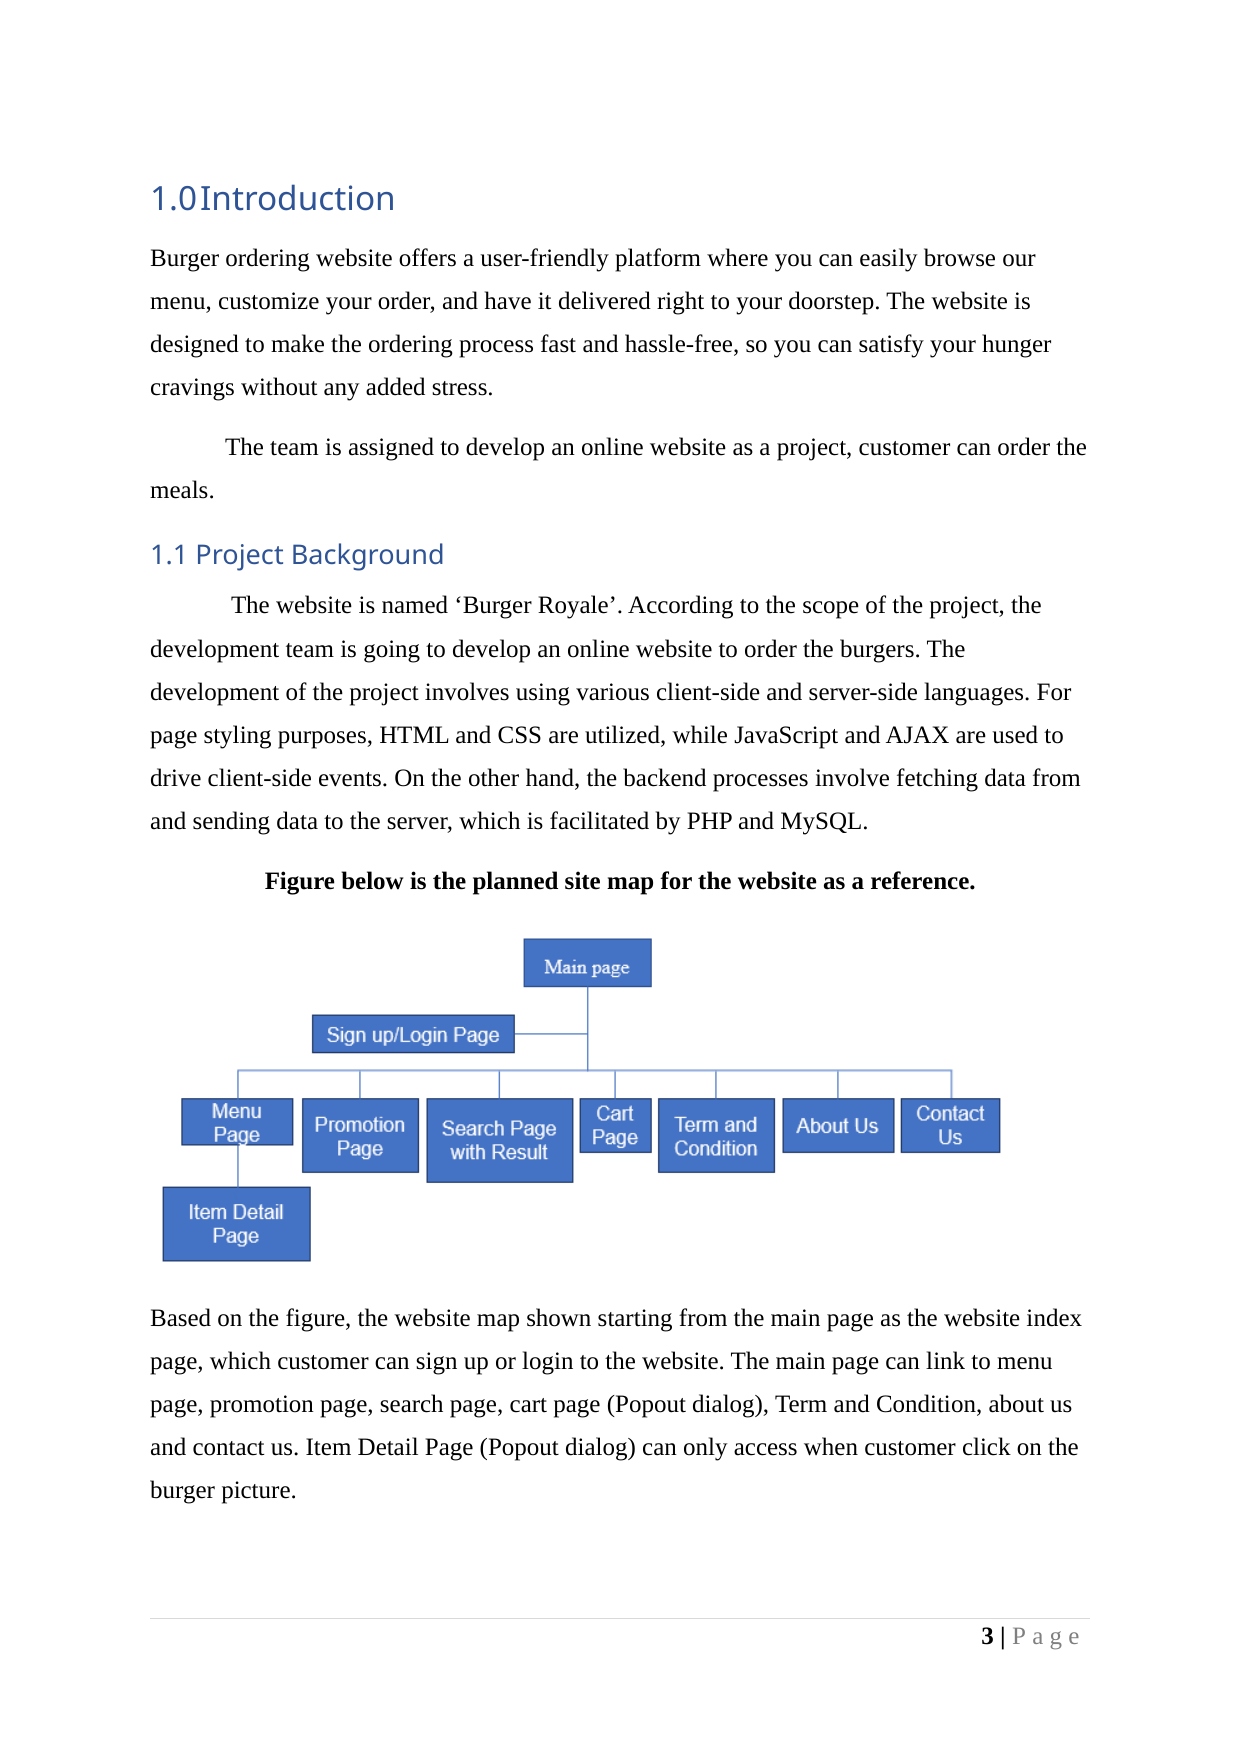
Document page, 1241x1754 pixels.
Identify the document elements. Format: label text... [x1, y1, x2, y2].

picture [150, 925, 1018, 1272]
text Figure below is the planned site map for the website as a reference. [150, 866, 1090, 895]
text The website is named ‘Burger Royale’. According to the scope of the project, the development team is going to develop an online website to order the burgers. The development of the project involves using various client-side and server-side languages. For page styling purposes, HTML and CSS are utilized, while JavaScript and AJAX are used to drive client-side events. On the other hand, the backend processes involve fetching data from and sending data to the server, which is facilitated by PHP and MySQL. [150, 591, 1090, 835]
text The team is assigned to develop an online website as a project, customer can order the meals. [150, 432, 1090, 504]
subtitle 1.1 Project Background [150, 535, 1090, 572]
subtitle Introduction [150, 175, 1090, 220]
text Burger ordering website offers a user-friendly platform where you can easily browse our menu, customize your order, and have it delivered right to your doorstep. The website is designed to make the ordering process fast and hassle-free, so you can satisfy your hunger cravings without any added stress. [150, 243, 1090, 401]
text Based on the figure, the website map shown starting from the main page as the website index page, which customer can sign up or login to the website. The main page can link to menu page, promotion page, search page, cart page (Popout dialog), Term and Condition, about us and contact us. Item Detail Page (Popout dialog) can only access when customer click on the burger picture. [150, 1303, 1090, 1504]
